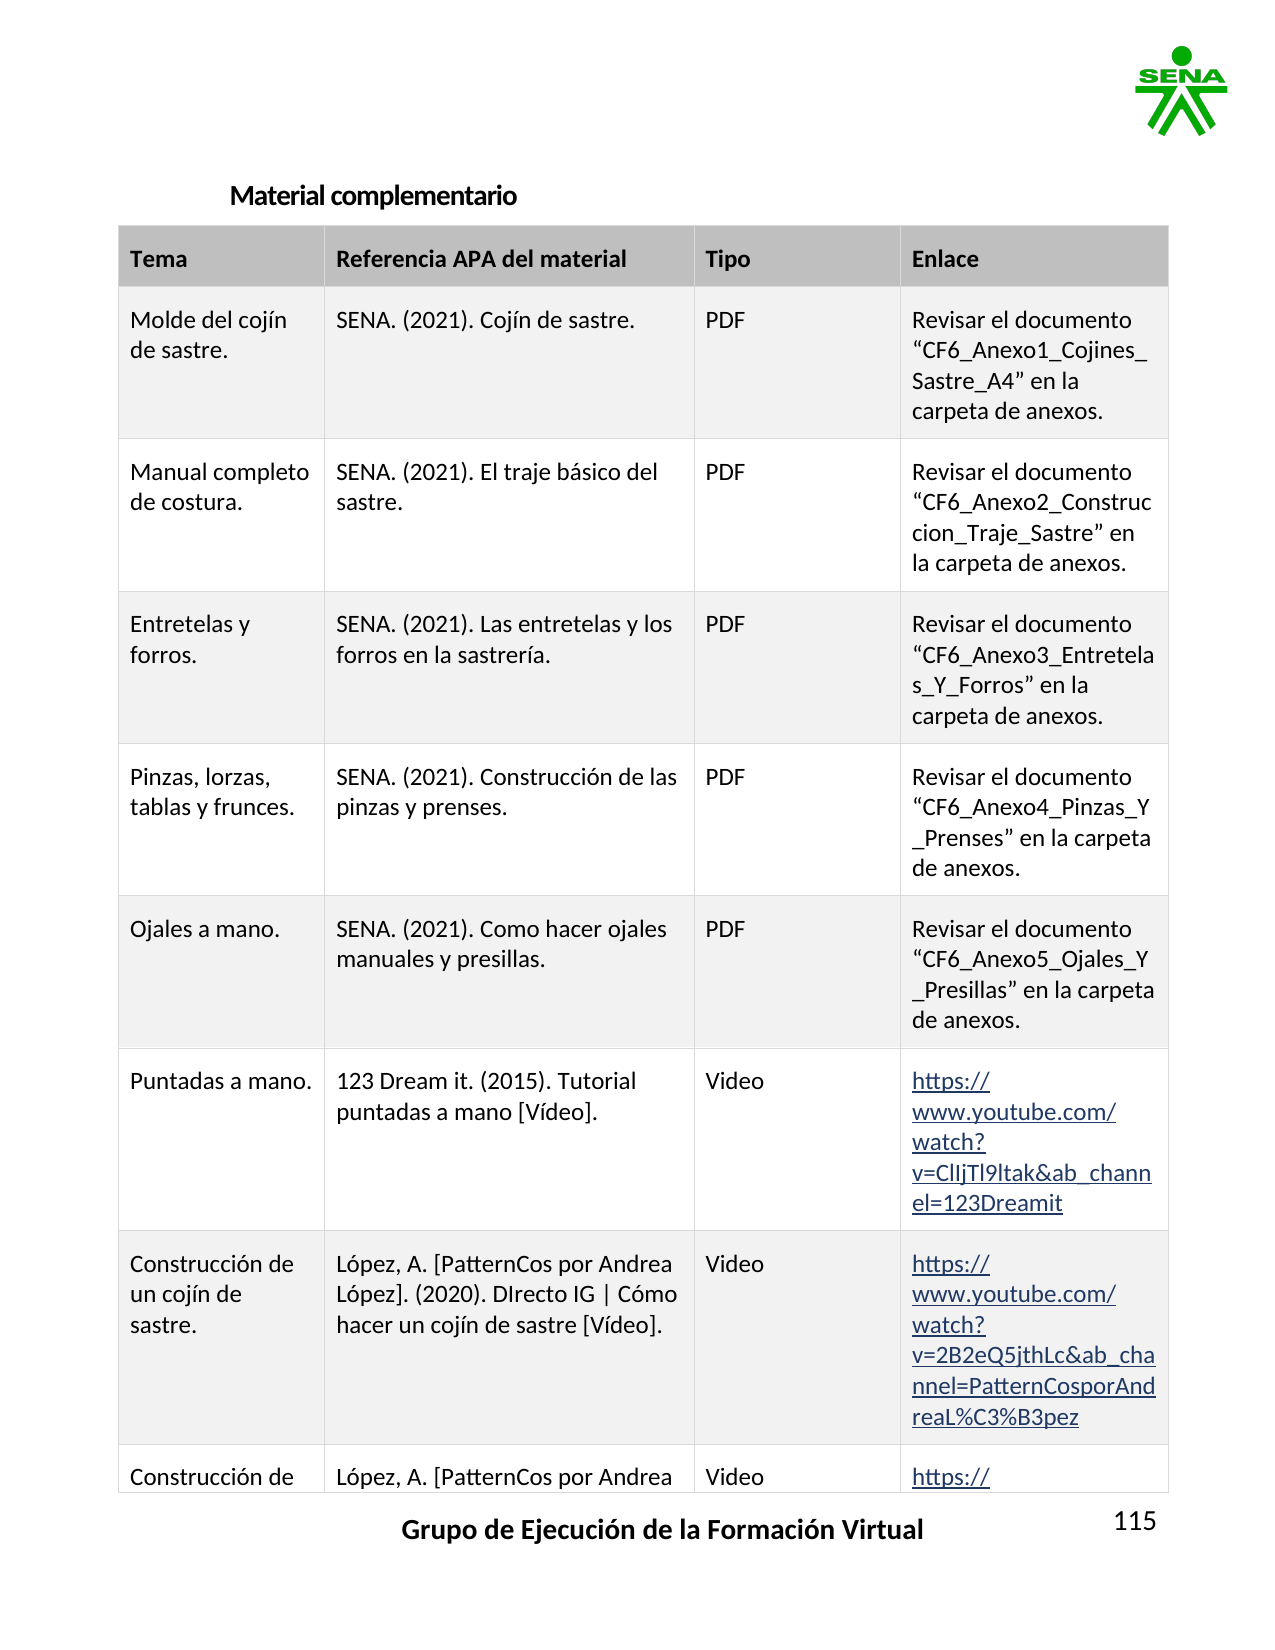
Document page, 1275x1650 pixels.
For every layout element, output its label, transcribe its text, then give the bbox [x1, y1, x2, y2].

picture [1135, 46, 1228, 136]
table_cell López, A. [PatternCos por Andrea López]. (2020). Directo IG | Cómo hacer un cojín de sastre. Modelo 2 [Vídeo]. [325, 1445, 694, 1492]
table_cell Revisar el documento “CF6_Anexo1_Cojines_Sastre_A4” en la carpeta de anexos. [901, 287, 1168, 438]
table_cell Entretelas y forros. [119, 592, 324, 743]
table_header Tipo [695, 226, 900, 286]
table_cell PDF [695, 744, 900, 895]
table_cell Video [695, 1231, 900, 1444]
table_cell Molde del cojín de sastre. [119, 287, 324, 438]
table_cell SENA. (2021). Como hacer ojales manuales y presillas. [325, 896, 694, 1047]
table_cell López, A. [PatternCos por Andrea López]. (2020). DIrecto IG | Cómo hacer un cojín de sastre [Vídeo]. [325, 1231, 694, 1444]
table_cell PDF [695, 896, 900, 1047]
table_cell PDF [695, 592, 900, 743]
table_header Tema [119, 226, 324, 286]
table_cell Construcción de un cojín de sastre. [119, 1445, 324, 1492]
table_cell https://www.youtube.com/watch?v=ClIjTl9ltak&ab_channel=123Dreamit [901, 1049, 1168, 1230]
table_cell Pinzas, lorzas, tablas y frunces. [119, 744, 324, 895]
table_cell PDF [695, 287, 900, 438]
table_cell SENA. (2021). Construcción de las pinzas y prenses. [325, 744, 694, 895]
table_header Enlace [901, 226, 1168, 286]
table_cell SENA. (2021). Las entretelas y los forros en la sastrería. [325, 592, 694, 743]
table_cell SENA. (2021). El traje básico del sastre. [325, 439, 694, 591]
table_cell Ojales a mano. [119, 896, 324, 1047]
table_cell Video [695, 1049, 900, 1230]
table_cell PDF [695, 439, 900, 591]
table_cell Video [695, 1445, 900, 1492]
table_cell Revisar el documento “CF6_Anexo3_Entretelas_Y_Forros” en la carpeta de anexos. [901, 592, 1168, 743]
table_cell https://www.youtube.com/watch?v=H_XirctviKk&ab_channel=PatternCosporAndreaL%C3%B3pez [901, 1445, 1168, 1492]
subtitle Material complementario [229, 177, 1157, 213]
table_cell Construcción de un cojín de sastre. [119, 1231, 324, 1444]
table_header Referencia APA del material [325, 226, 694, 286]
table_cell Revisar el documento “CF6_Anexo5_Ojales_Y_Presillas” en la carpeta de anexos. [901, 896, 1168, 1047]
table_cell Puntadas a mano. [119, 1049, 324, 1230]
table_cell 123 Dream it. (2015). Tutorial puntadas a mano [Vídeo]. [325, 1049, 694, 1230]
table_cell Manual completo de costura. [119, 439, 324, 591]
table_cell https://www.youtube.com/watch?v=2B2eQ5jthLc&ab_channel=PatternCosporAndreaL%C3%B3pez [901, 1231, 1168, 1444]
table_cell SENA. (2021). Cojín de sastre. [325, 287, 694, 438]
table_cell Revisar el documento “CF6_Anexo4_Pinzas_Y_Prenses” en la carpeta de anexos. [901, 744, 1168, 895]
table_cell Revisar el documento “CF6_Anexo2_Construccion_Traje_Sastre” en la carpeta de anexos. [901, 439, 1168, 591]
